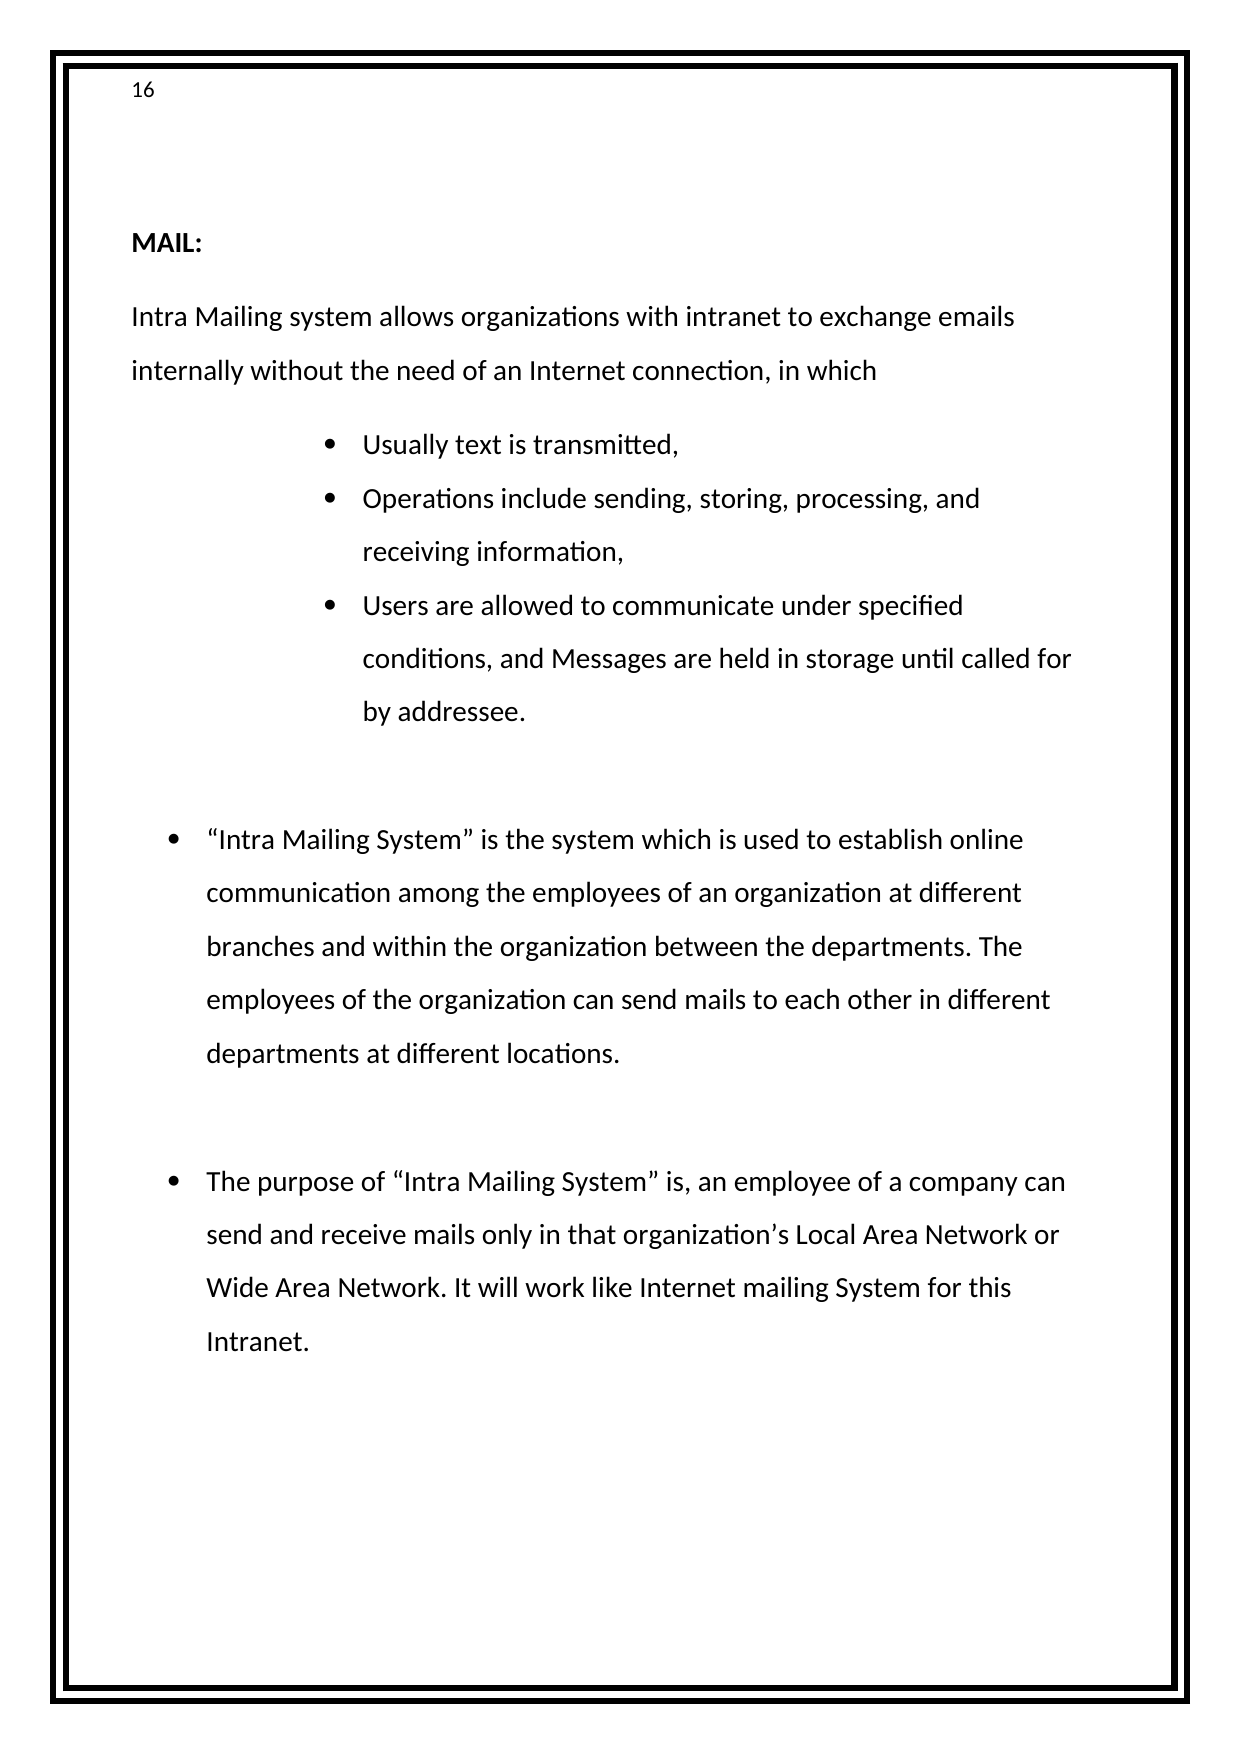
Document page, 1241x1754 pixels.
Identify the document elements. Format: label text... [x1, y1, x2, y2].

text MAIL: [131, 224, 1090, 260]
list Usually text is transmitted, [325, 426, 1090, 462]
list Users are allowed to communicate under specified conditions, and Messages are held in storage until called for by addressee. [325, 587, 1090, 729]
list The purpose of “Intra Mailing System” is, an employee of a company can send and receive mails only in that organization’s Local Area Network or Wide Area Network. It will work like Internet mailing System for this Intranet. [169, 1163, 1090, 1358]
list “Intra Mailing System” is the system which is used to establish online communication among the employees of an organization at different branches and within the organization between the departments. The employees of the organization can send mails to each other in different departments at different locations. [169, 821, 1090, 1071]
text Intra Mailing system allows organizations with intranet to exchange emails internally without the need of an Internet connection, in which [131, 298, 1090, 388]
list Operations include sending, storing, processing, and receiving information, [325, 480, 1090, 569]
